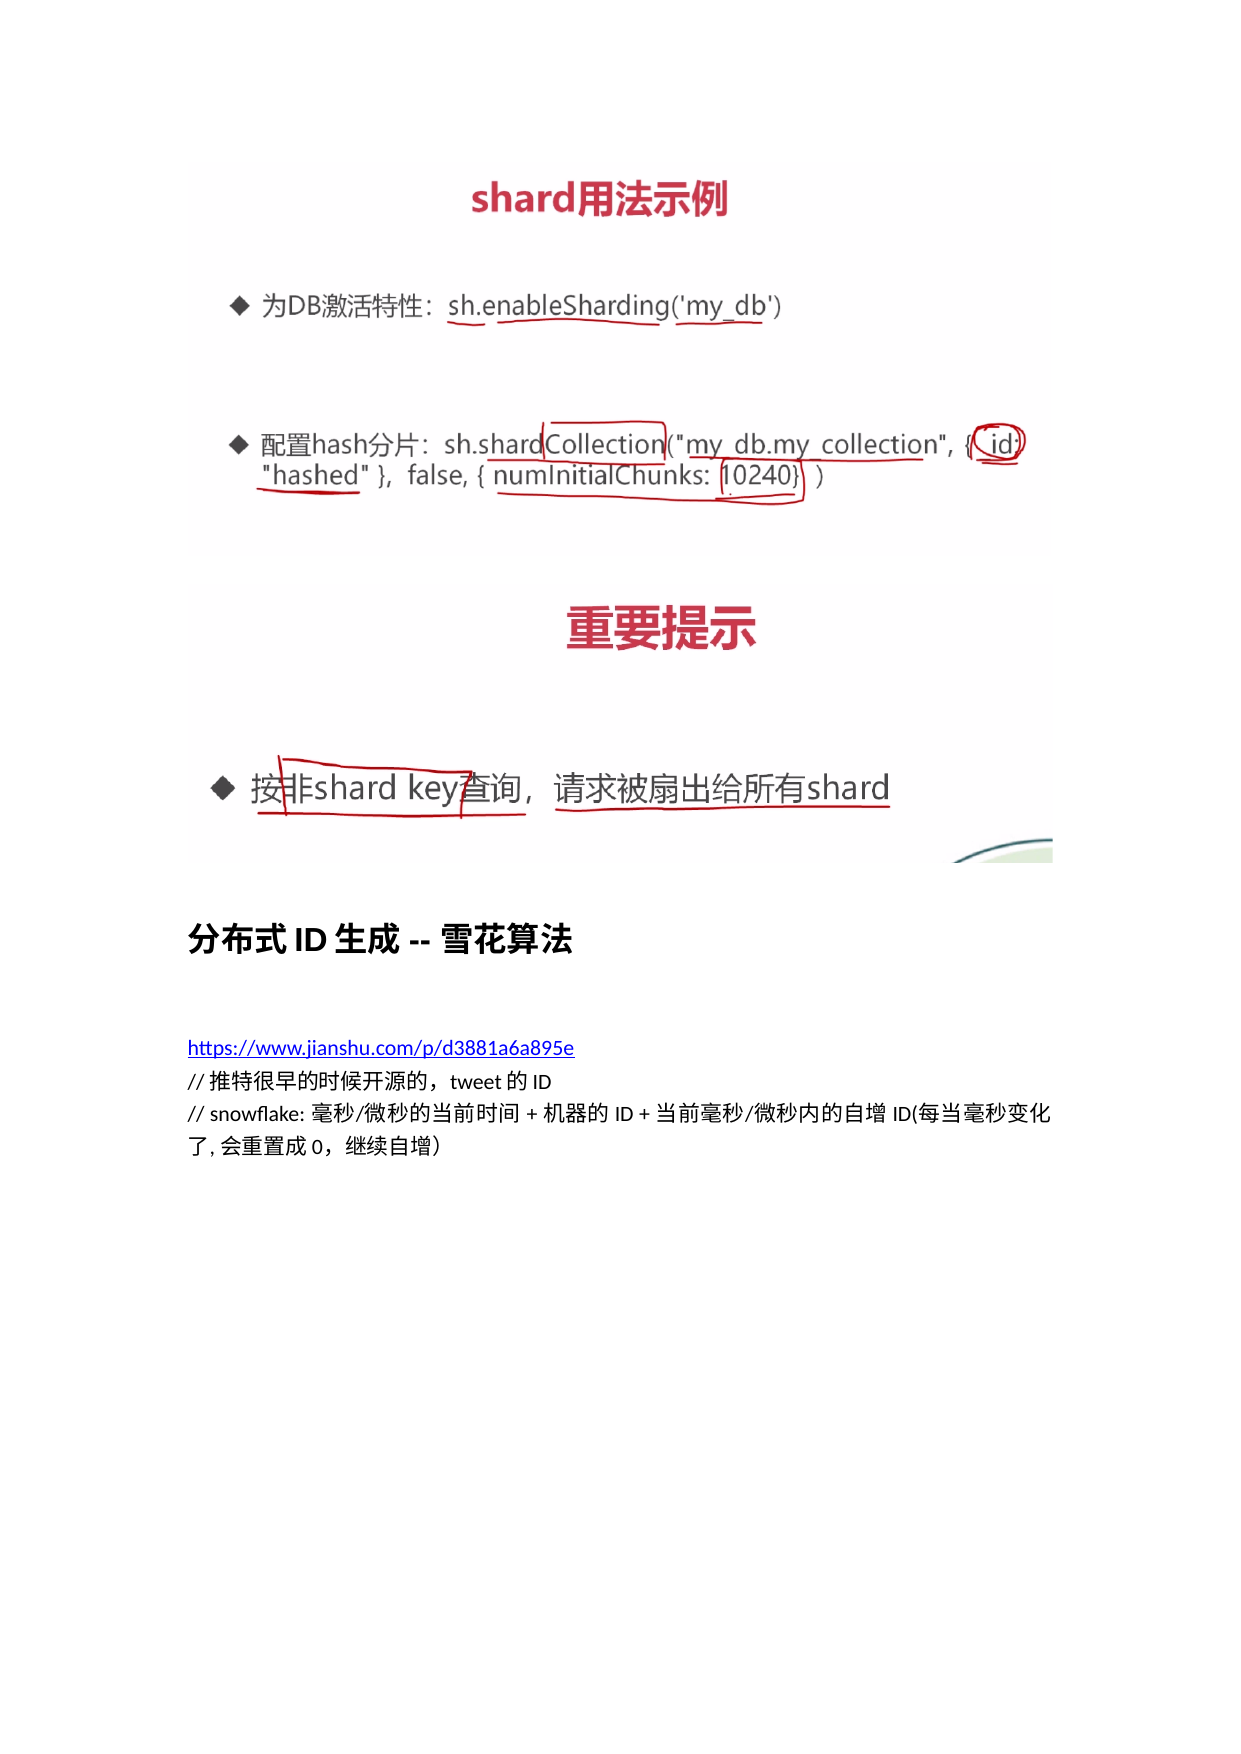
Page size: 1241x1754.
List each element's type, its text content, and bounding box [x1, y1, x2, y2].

picture [187, 584, 1053, 863]
text // 推特很早的时候开源的，tweet的ID [187, 1063, 1053, 1096]
text // snowflake: 毫秒/微秒的当前时间 + 机器的ID + 当前毫秒/微秒内的自增ID(每当毫秒变化了, 会重置成0，继续自增） [187, 1096, 1053, 1161]
picture [187, 162, 1051, 556]
text https://www.jianshu.com/p/d3881a6a895e [187, 1031, 1053, 1063]
subtitle 分布式ID生成 -- 雪花算法 [187, 904, 1053, 969]
